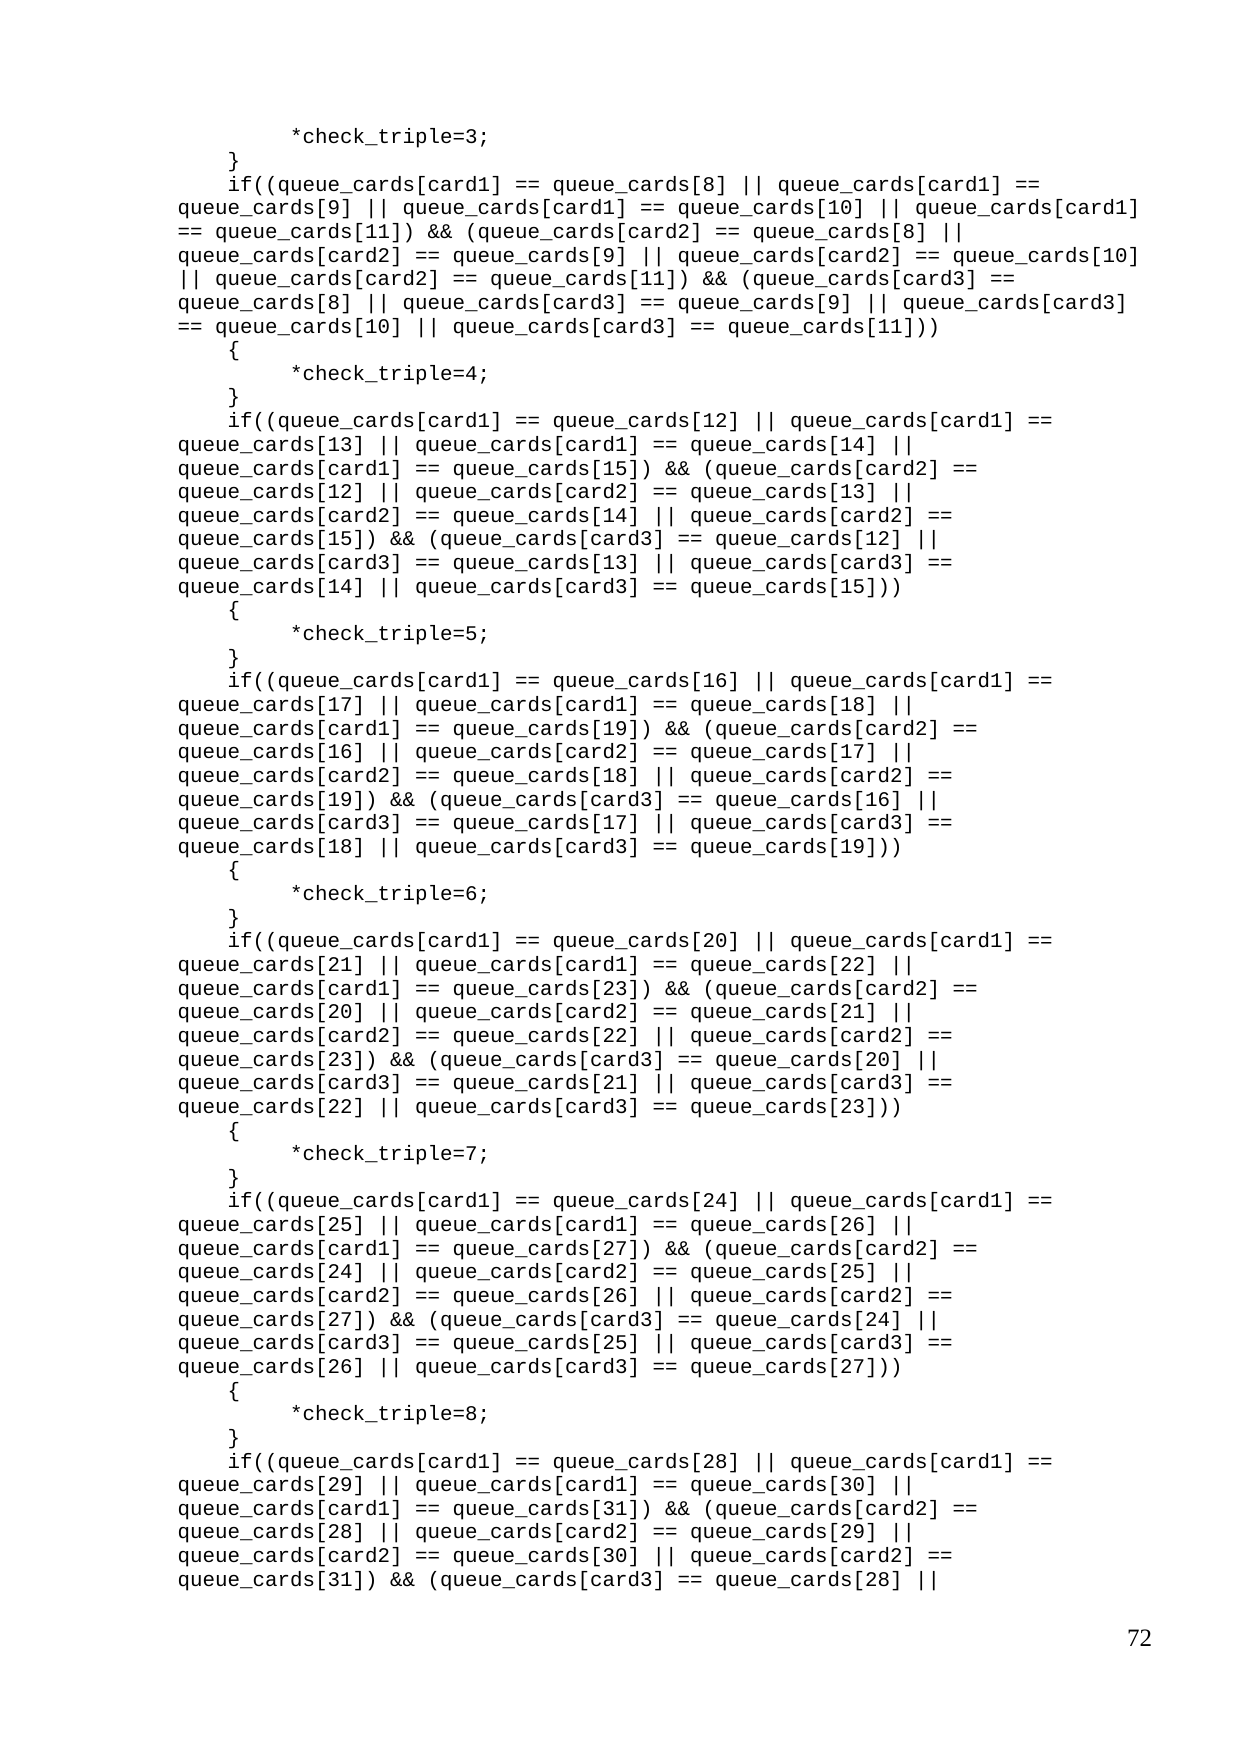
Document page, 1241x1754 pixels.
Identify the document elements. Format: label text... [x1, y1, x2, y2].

text } [177, 150, 1152, 174]
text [177, 1451, 1152, 1592]
text { [177, 339, 1152, 363]
text { [177, 1380, 1152, 1403]
text if((queue_cards[card1] == queue_cards[12] || queue_cards[card1] == queue_cards[13] || queue_cards[card1] == queue_cards[14] || queue_cards[card1] == queue_cards[15]) && (queue_cards[card2] == queue_cards[12] || queue_cards[card2] == queue_cards[13] || queue_cards[card2] == queue_cards[14] || queue_cards[card2] == queue_cards[15]) && (queue_cards[card3] == queue_cards[12] || queue_cards[card3] == queue_cards[13] || queue_cards[card3] == queue_cards[14] || queue_cards[card3] == queue_cards[15])) [177, 410, 1152, 599]
text if((queue_cards[card1] == queue_cards[24] || queue_cards[card1] == queue_cards[25] || queue_cards[card1] == queue_cards[26] || queue_cards[card1] == queue_cards[27]) && (queue_cards[card2] == queue_cards[24] || queue_cards[card2] == queue_cards[25] || queue_cards[card2] == queue_cards[26] || queue_cards[card2] == queue_cards[27]) && (queue_cards[card3] == queue_cards[24] || queue_cards[card3] == queue_cards[25] || queue_cards[card3] == queue_cards[26] || queue_cards[card3] == queue_cards[27])) [177, 1191, 1152, 1380]
text *check_triple=5; [177, 623, 1152, 647]
text *check_triple=6; [177, 883, 1152, 907]
text if((queue_cards[card1] == queue_cards[16] || queue_cards[card1] == queue_cards[17] || queue_cards[card1] == queue_cards[18] || queue_cards[card1] == queue_cards[19]) && (queue_cards[card2] == queue_cards[16] || queue_cards[card2] == queue_cards[17] || queue_cards[card2] == queue_cards[18] || queue_cards[card2] == queue_cards[19]) && (queue_cards[card3] == queue_cards[16] || queue_cards[card3] == queue_cards[17] || queue_cards[card3] == queue_cards[18] || queue_cards[card3] == queue_cards[19])) [177, 670, 1152, 859]
text if((queue_cards[card1] == queue_cards[8] || queue_cards[card1] == queue_cards[9] || queue_cards[card1] == queue_cards[10] || queue_cards[card1] == queue_cards[11]) && (queue_cards[card2] == queue_cards[8] || queue_cards[card2] == queue_cards[9] || queue_cards[card2] == queue_cards[10] || queue_cards[card2] == queue_cards[11]) && (queue_cards[card3] == queue_cards[8] || queue_cards[card3] == queue_cards[9] || queue_cards[card3] == queue_cards[10] || queue_cards[card3] == queue_cards[11])) [177, 174, 1152, 339]
text *check_triple=3; [177, 126, 1152, 150]
text *check_triple=7; [177, 1143, 1152, 1167]
text if((queue_cards[card1] == queue_cards[20] || queue_cards[card1] == queue_cards[21] || queue_cards[card1] == queue_cards[22] || queue_cards[card1] == queue_cards[23]) && (queue_cards[card2] == queue_cards[20] || queue_cards[card2] == queue_cards[21] || queue_cards[card2] == queue_cards[22] || queue_cards[card2] == queue_cards[23]) && (queue_cards[card3] == queue_cards[20] || queue_cards[card3] == queue_cards[21] || queue_cards[card3] == queue_cards[22] || queue_cards[card3] == queue_cards[23])) [177, 930, 1152, 1119]
text { [177, 859, 1152, 883]
text } [177, 647, 1152, 670]
text *check_triple=4; [177, 363, 1152, 387]
text } [177, 387, 1152, 410]
text } [177, 907, 1152, 930]
text { [177, 1119, 1152, 1143]
text *check_triple=8; [177, 1403, 1152, 1427]
text } [177, 1167, 1152, 1191]
text } [177, 1427, 1152, 1451]
text { [177, 599, 1152, 623]
